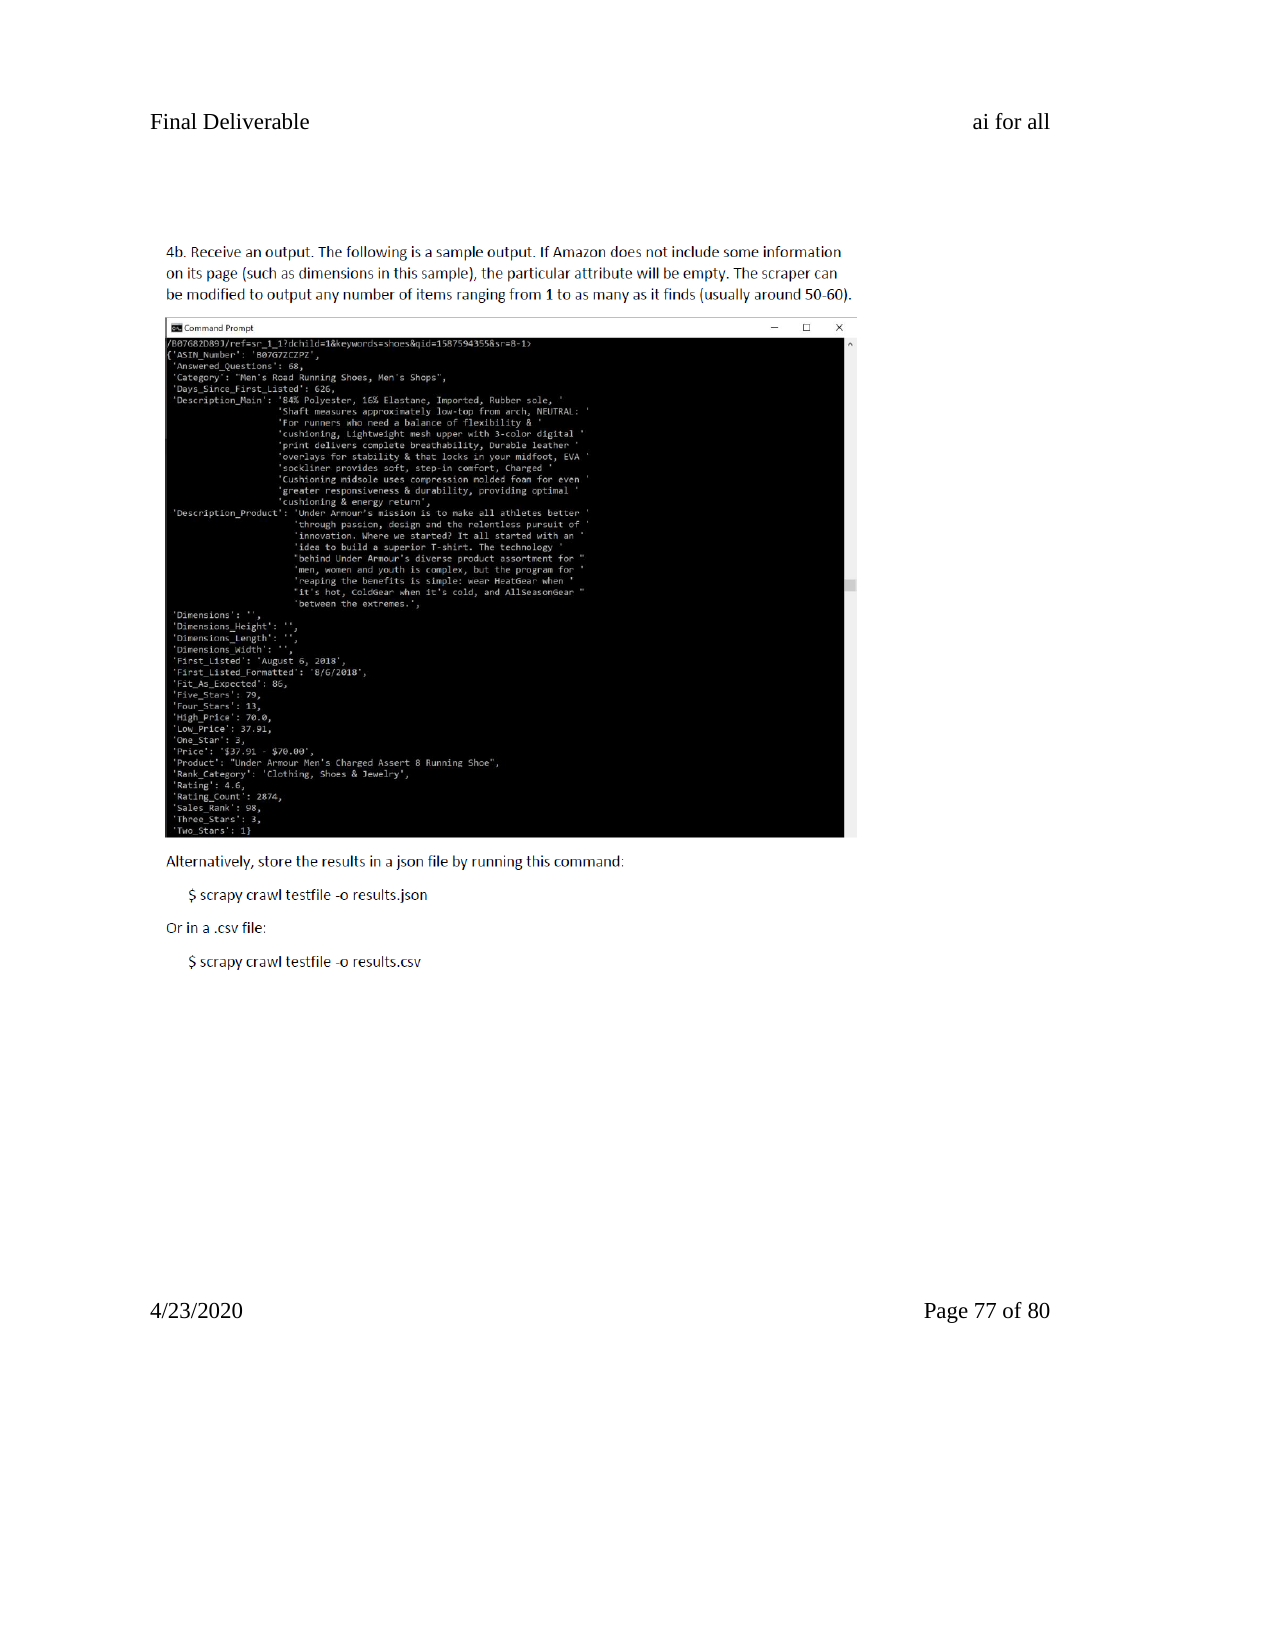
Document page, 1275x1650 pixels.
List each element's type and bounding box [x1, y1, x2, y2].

picture [150, 235, 870, 1021]
